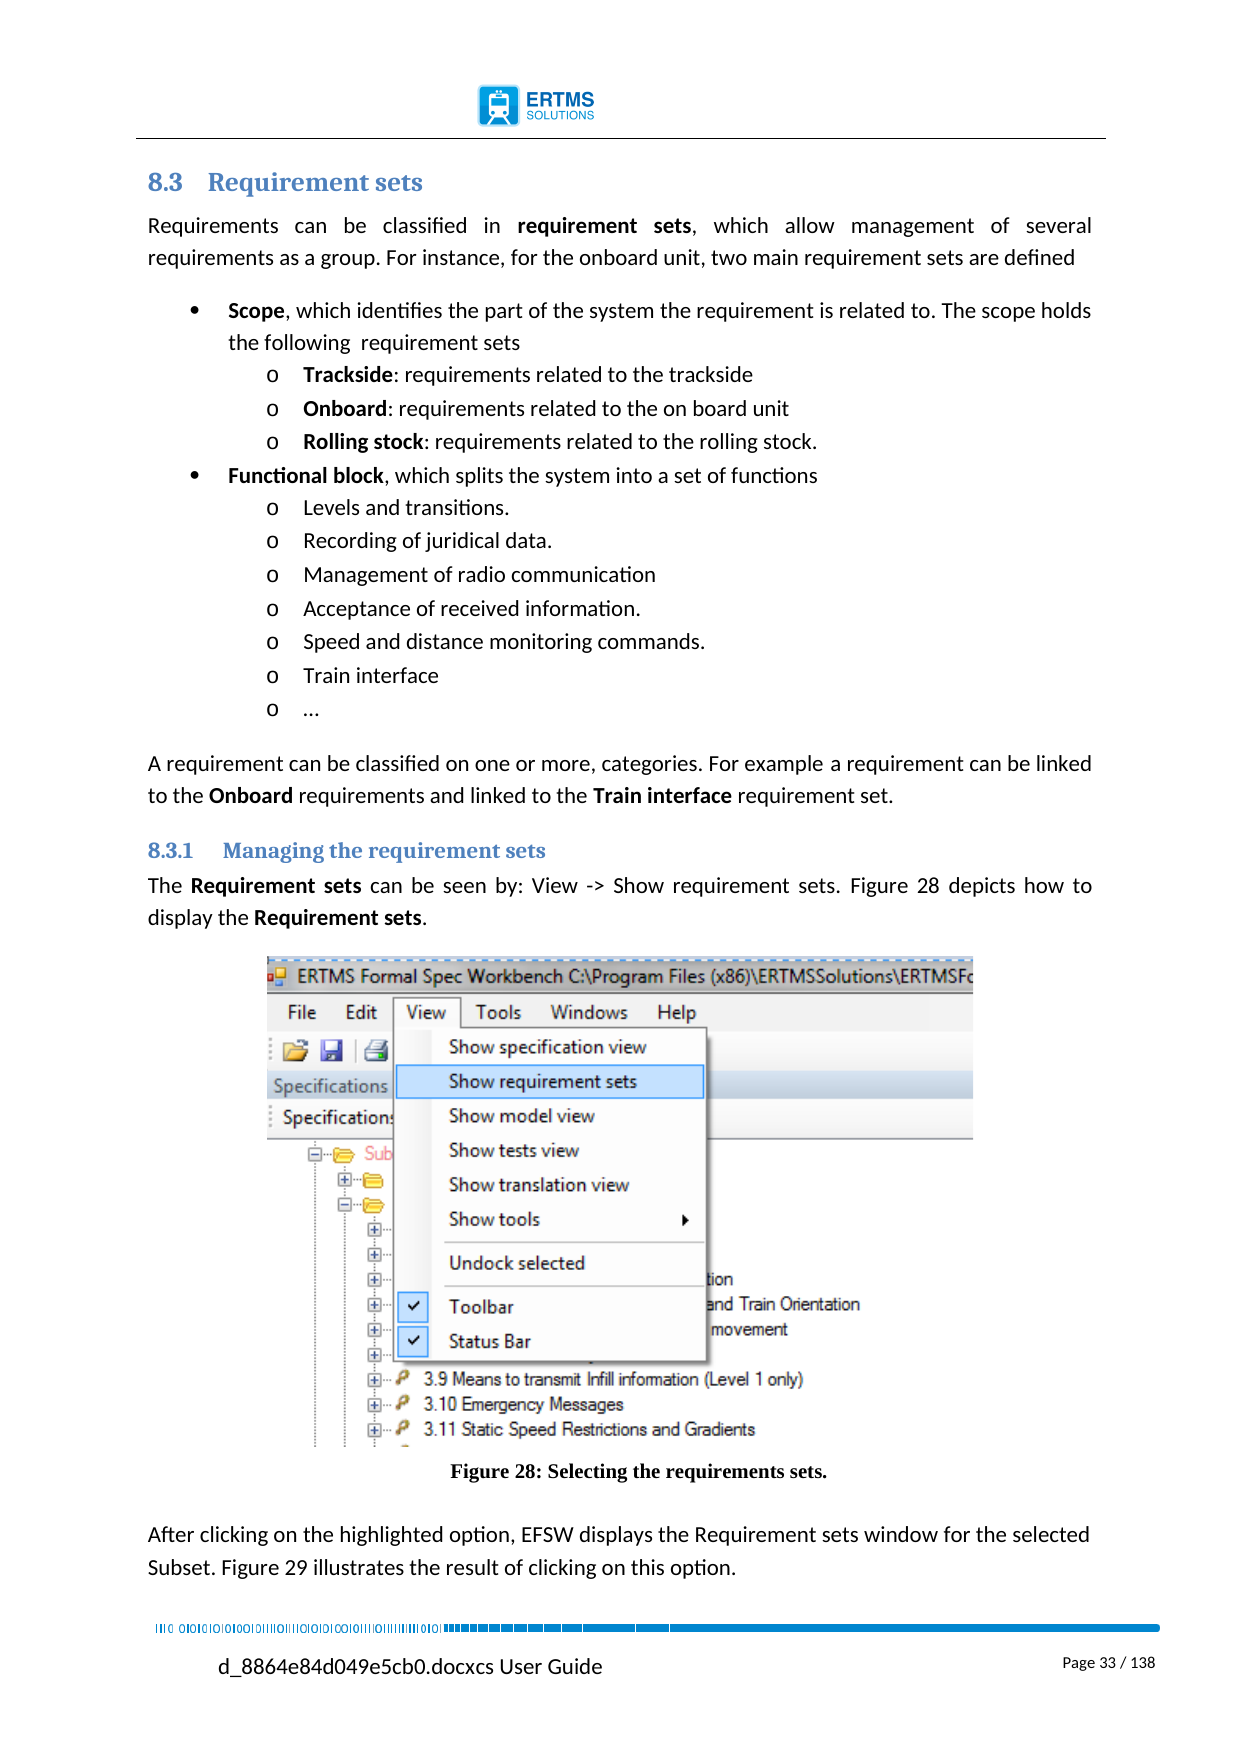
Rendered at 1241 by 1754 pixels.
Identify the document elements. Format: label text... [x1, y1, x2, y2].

list Functional block, which splits the system into a set of functions [191, 461, 1093, 489]
list … [266, 694, 1093, 723]
list Train interface [266, 661, 1093, 690]
list Scope, which identifies the part of the system the requirement is related to. The scope holds the following requirement sets [191, 296, 1093, 356]
list Speed and distance monitoring commands. [266, 627, 1093, 656]
list Trackside: requirements related to the trackside [266, 360, 1093, 389]
text Figure 28: Selecting the requirements sets. [185, 1459, 1093, 1483]
text The Requirement sets can be seen by: View -> Show requirement sets. Figure 28 depicts how to display the Requirement sets. [148, 871, 1093, 931]
picture [267, 956, 974, 1447]
picture [156, 1624, 1160, 1633]
subtitle Requirement sets [148, 167, 1093, 198]
list Management of radio communication [266, 560, 1093, 589]
subtitle Managing the requirement sets [148, 838, 1093, 864]
text Requirements can be classified in requirement sets, which allow management of several requirements as a group. For instance, for the onboard unit, two main requirement sets are defined [148, 211, 1093, 271]
list Acceptance of received information. [266, 594, 1093, 623]
text After clicking on the highlighted option, EFSW displays the Requirement sets window for the selected Subset. Figure 29 illustrates the result of clicking on this option. [148, 1521, 1093, 1581]
text A requirement can be classified on one or more, categories. For example a requirement can be linked to the Onboard requirements and linked to the Train interface requirement set. [148, 749, 1093, 809]
list Recording of juridical data. [266, 527, 1093, 556]
list Rolling stock: requirements related to the rolling stock. [266, 427, 1093, 457]
list Levels and transitions. [266, 493, 1093, 522]
list Onboard: requirements related to the on board unit [266, 394, 1093, 423]
picture [466, 73, 605, 138]
